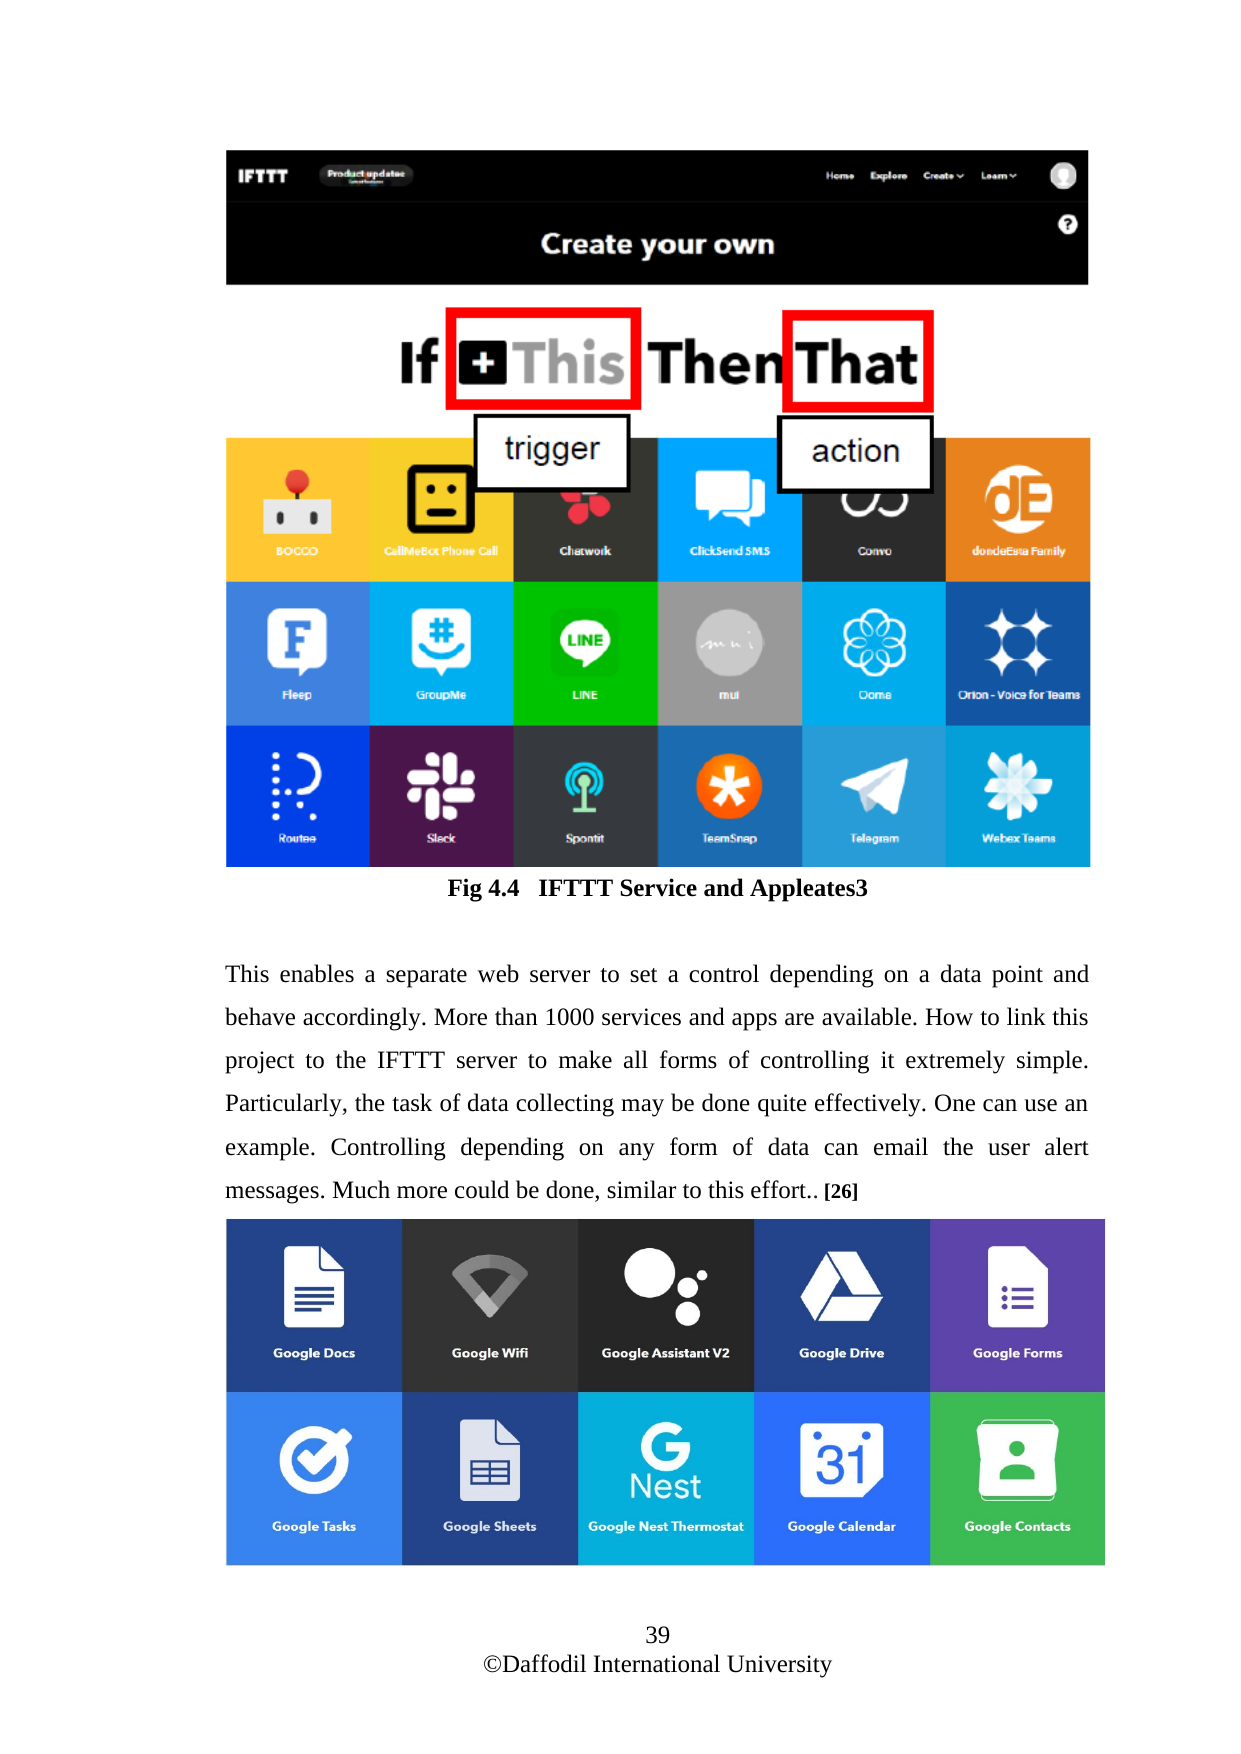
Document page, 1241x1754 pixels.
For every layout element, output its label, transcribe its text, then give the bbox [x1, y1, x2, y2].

picture [985, 753, 1052, 820]
subtitle This enables a separate web server to set a control depending on a data point and behave accordingly. More than 1000 services and apps are available. How to link this project to the IFTTT server to make all forms of controlling it extremely simple. Particularly, the task of data collecting may be done quite effectively. One can use an example. Controlling depending on any form of data can email the user alert messages. Much more could be done, similar to this effort.. [26] [225, 959, 1090, 1203]
picture [844, 609, 905, 676]
picture [862, 692, 891, 699]
picture [984, 834, 1003, 842]
picture [225, 150, 1091, 867]
picture [1006, 837, 1019, 842]
picture [225, 1217, 1106, 1566]
picture [1025, 834, 1055, 842]
subtitle Fig 4.4 IFTTT Service and Appleates3 [225, 873, 1090, 902]
